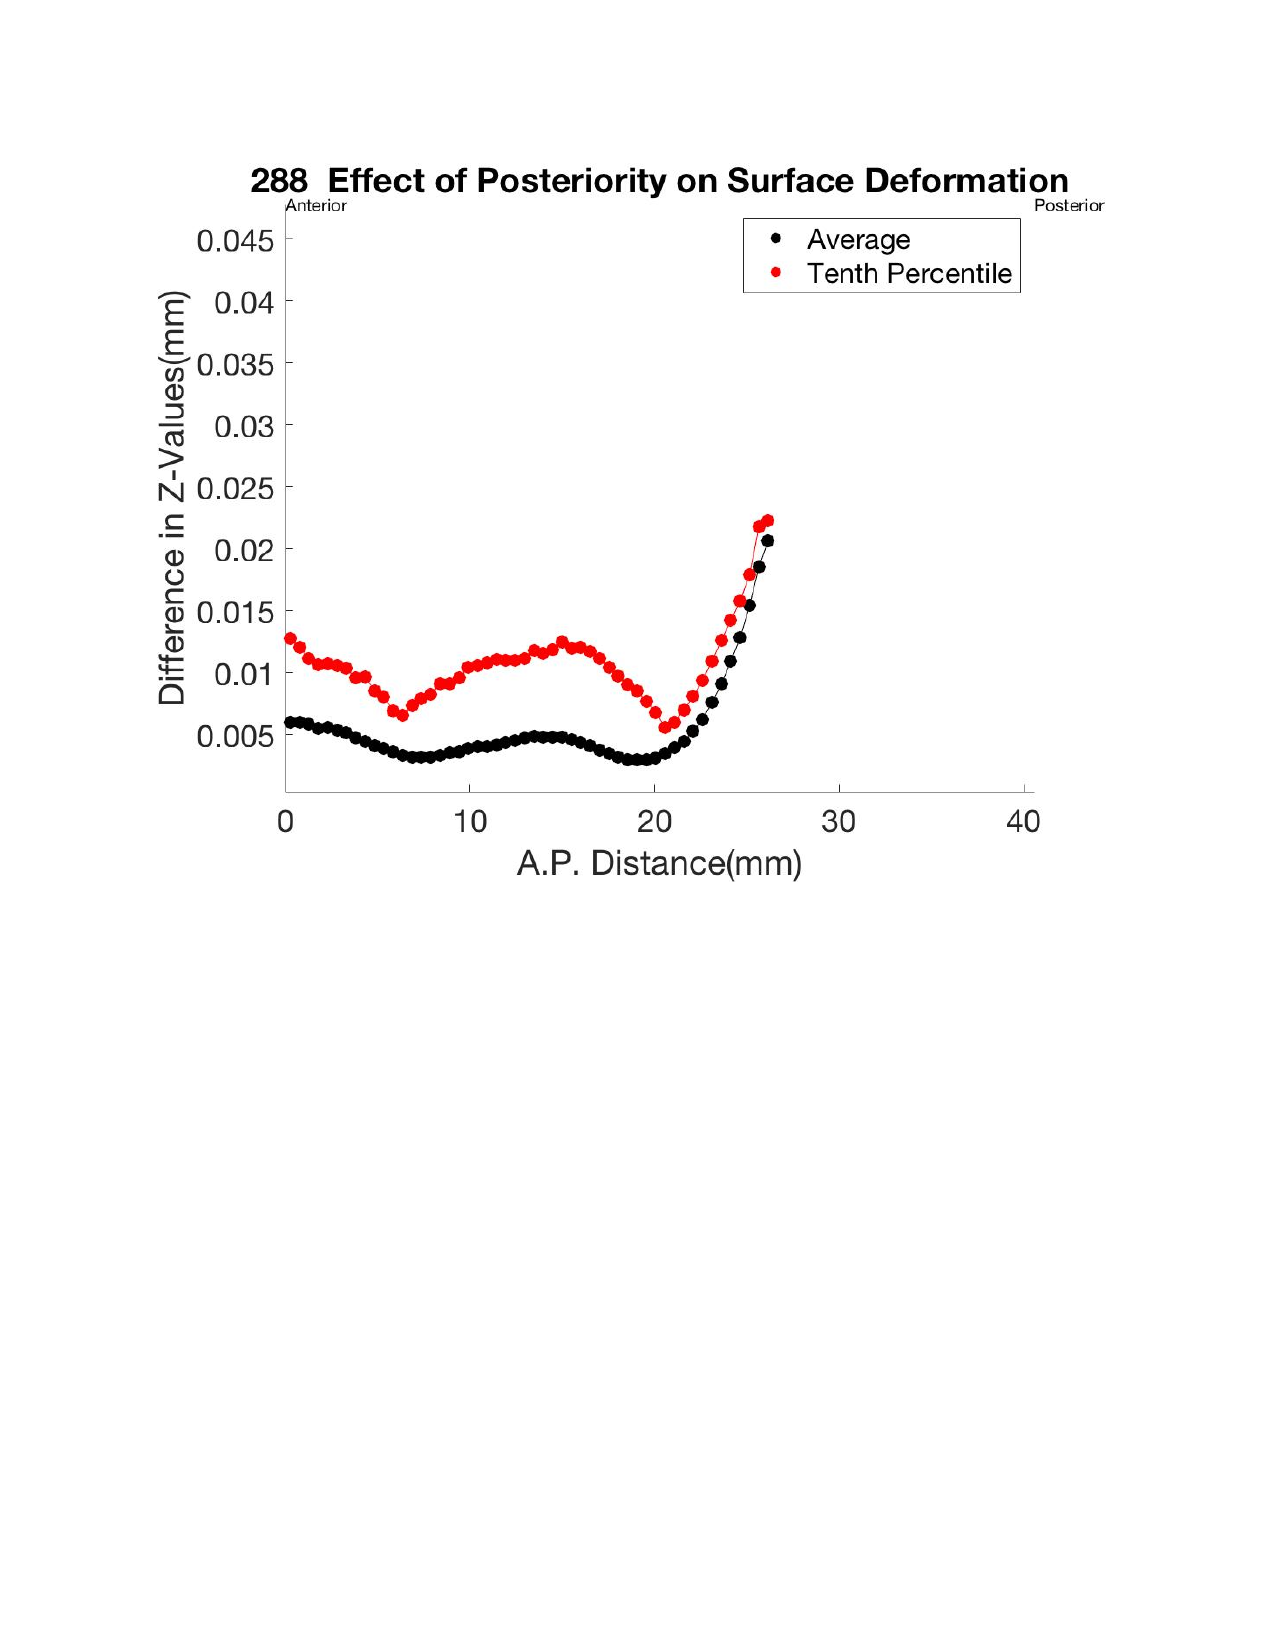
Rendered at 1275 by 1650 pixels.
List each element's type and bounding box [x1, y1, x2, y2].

picture [150, 150, 1125, 882]
